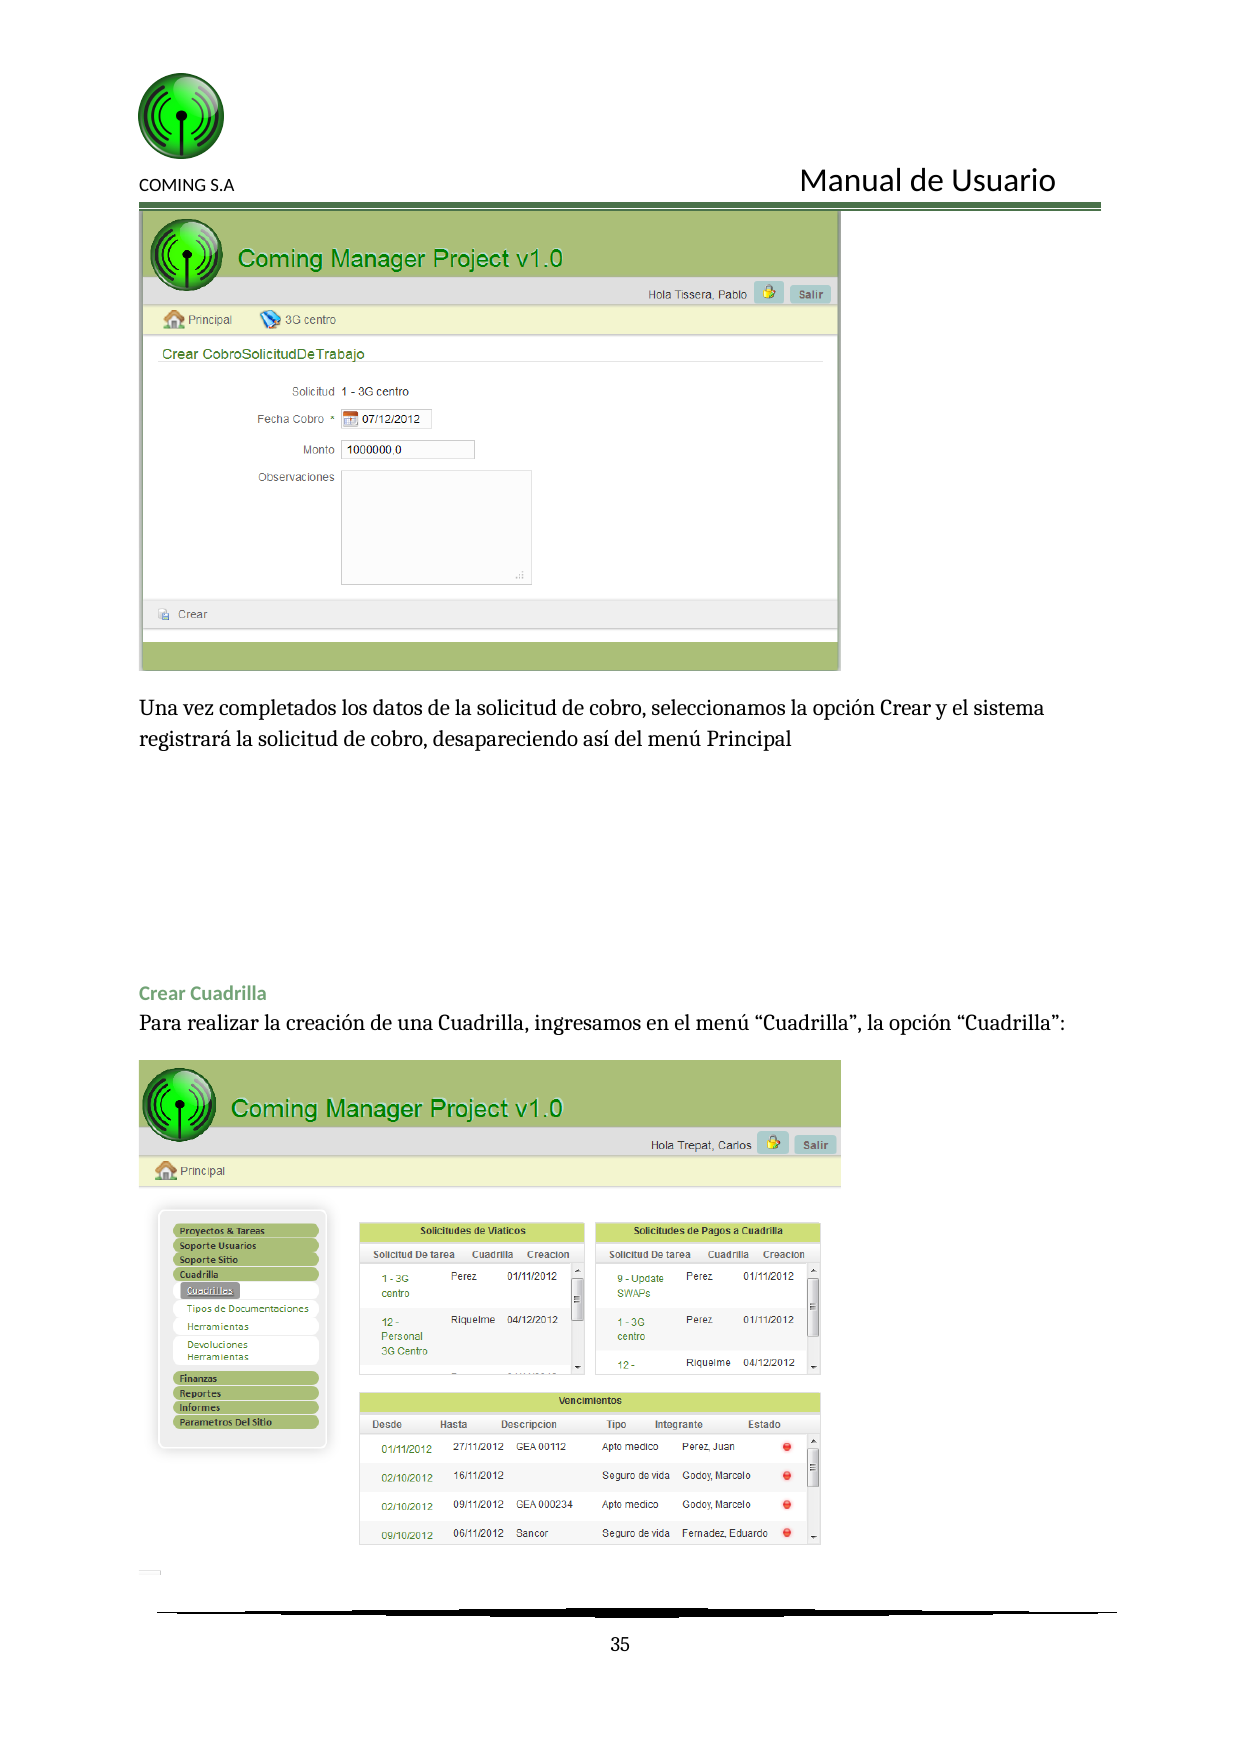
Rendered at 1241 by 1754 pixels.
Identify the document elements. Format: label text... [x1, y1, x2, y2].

subtitle Crear Cuadrilla [139, 981, 1101, 1006]
picture [138, 211, 841, 671]
text Una vez completados los datos de la solicitud de cobro, seleccionamos la opción Crear y el sistema registrará la solicitud de cobro, desapareciendo así del menú Principal [139, 695, 1101, 752]
picture [138, 1060, 841, 1575]
text Para realizar la creación de una Cuadrilla, ingresamos en el menú “Cuadrilla”, la opción “Cuadrilla”: [139, 1010, 1101, 1036]
picture [138, 73, 224, 159]
